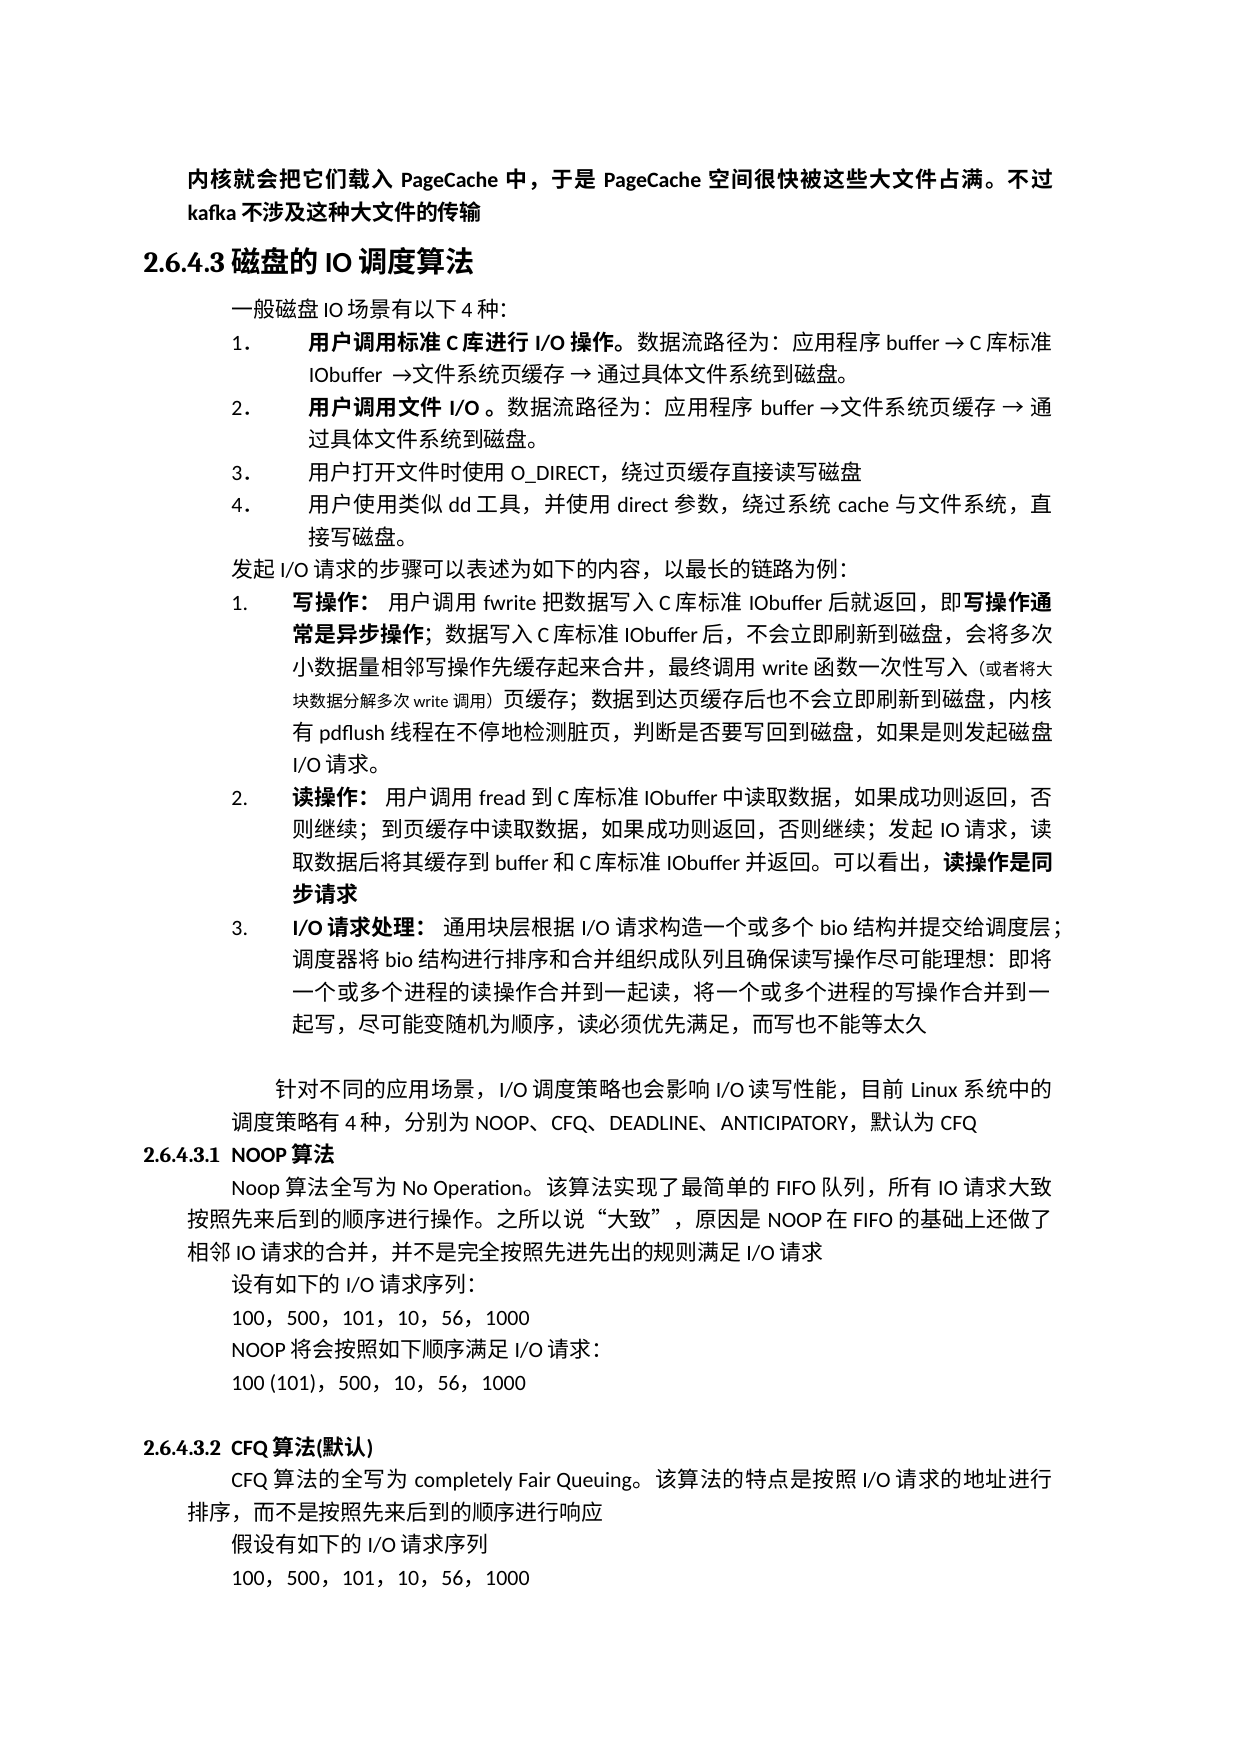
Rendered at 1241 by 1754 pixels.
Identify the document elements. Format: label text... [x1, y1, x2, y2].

text Noop算法全写为No Operation。该算法实现了最简单的FIFO队列，所有IO请求大致按照先来后到的顺序进行操作。之所以说“大致”，原因是 NOOP在FIFO 的基础上还做了相邻IO请求的合并，并不是完全按照先进先出的规则满足 I/O 请求 [187, 1169, 1053, 1267]
text 假设有如下的 I/O请求序列 [231, 1527, 1053, 1559]
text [187, 162, 1053, 227]
text 100 (101)，500，10，56，1000 [231, 1364, 1053, 1397]
text 磁盘的IO调度算法 [143, 227, 1053, 292]
text 针对不同的应用场景，I/O调度策略也会影响I/O读写性能，目前 Linux 系统中的调度策略有4种，分别为 NOOP、CFQ、DEADLINE、ANTICIPATORY，默认为 CFQ [231, 1072, 1053, 1137]
text NOOP 将会按照如下顺序满足 I/O 请求： [187, 1332, 1053, 1364]
list 用户使用类似dd工具，并使用 direct 参数，绕过系统 cache 与文件系统，直接写磁盘。 [231, 487, 1053, 552]
text 一般磁盘IO场景有以下4种： [187, 292, 1053, 324]
list 用户调用文件 I/O 。数据流路径为：应用程序 buffer →文件系统页缓存 → 通过具体文件系统到磁盘。 [231, 389, 1053, 454]
text 100，500，101，10，56，1000 [187, 1559, 1053, 1592]
text CFQ 算法的全写为 completely Fair Queuing。该算法的特点是按照I/O请求的地址进行排序，而不是按照先来后到的顺序进行响应 [187, 1462, 1053, 1527]
text NOOP算法 [143, 1137, 1053, 1169]
list 用户调用标准C库进行 I/O 操作。数据流路径为：应用程序buffer → C库标准IObuffer →文件系统页缓存 → 通过具体文件系统到磁盘。 [231, 324, 1053, 389]
list 读操作： 用户调用 fread 到C库标准IObuffer中读取数据，如果成功则返回，否则继续；到页缓存中读取数据，如果成功则返回，否则继续；发起IO请求，读取数据后将其缓存到buffer和C库标准 IObuffer 并返回。可以看出，读操作是同步请求 [231, 779, 1053, 909]
text 发起 I/O 请求的步骤可以表述为如下的内容，以最长的链路为例： [187, 552, 1053, 584]
list I/O请求处理： 通用块层根据 I/O 请求构造一个或多个 bio 结构并提交给调度层；调度器将 bio 结构进行排序和合并组织成队列且确保读写操作尽可能理想：即将一个或多个进程的读操作合并到一起读，将一个或多个进程的写操作合并到一起写，尽可能变随机为顺序，读必须优先满足，而写也不能等太久 [231, 909, 1053, 1039]
text 设有如下的 I/O 请求序列： [187, 1267, 1053, 1299]
text CFQ算法(默认) [143, 1429, 1053, 1462]
list 写操作： 用户调用 fwrite 把数据写入C库标准 IObuffer 后就返回，即写操作通常是异步操作；数据写入C库标准 IObuffer 后，不会立即刷新到磁盘，会将多次小数据量相邻写操作先缓存起来合井，最终调用 write 函数一次性写入（或者将大块数据分解多次write 调用）页缓存；数据到达页缓存后也不会立即刷新到磁盘，内核有pdflush 线程在不停地检测脏页，判断是否要写回到磁盘，如果是则发起磁盘I/O请求。 [231, 584, 1053, 779]
text 100，500，101，10，56，1000 [187, 1299, 1053, 1332]
list 用户打开文件时使用 O_DIRECT，绕过页缓存直接读写磁盘 [231, 454, 1053, 487]
